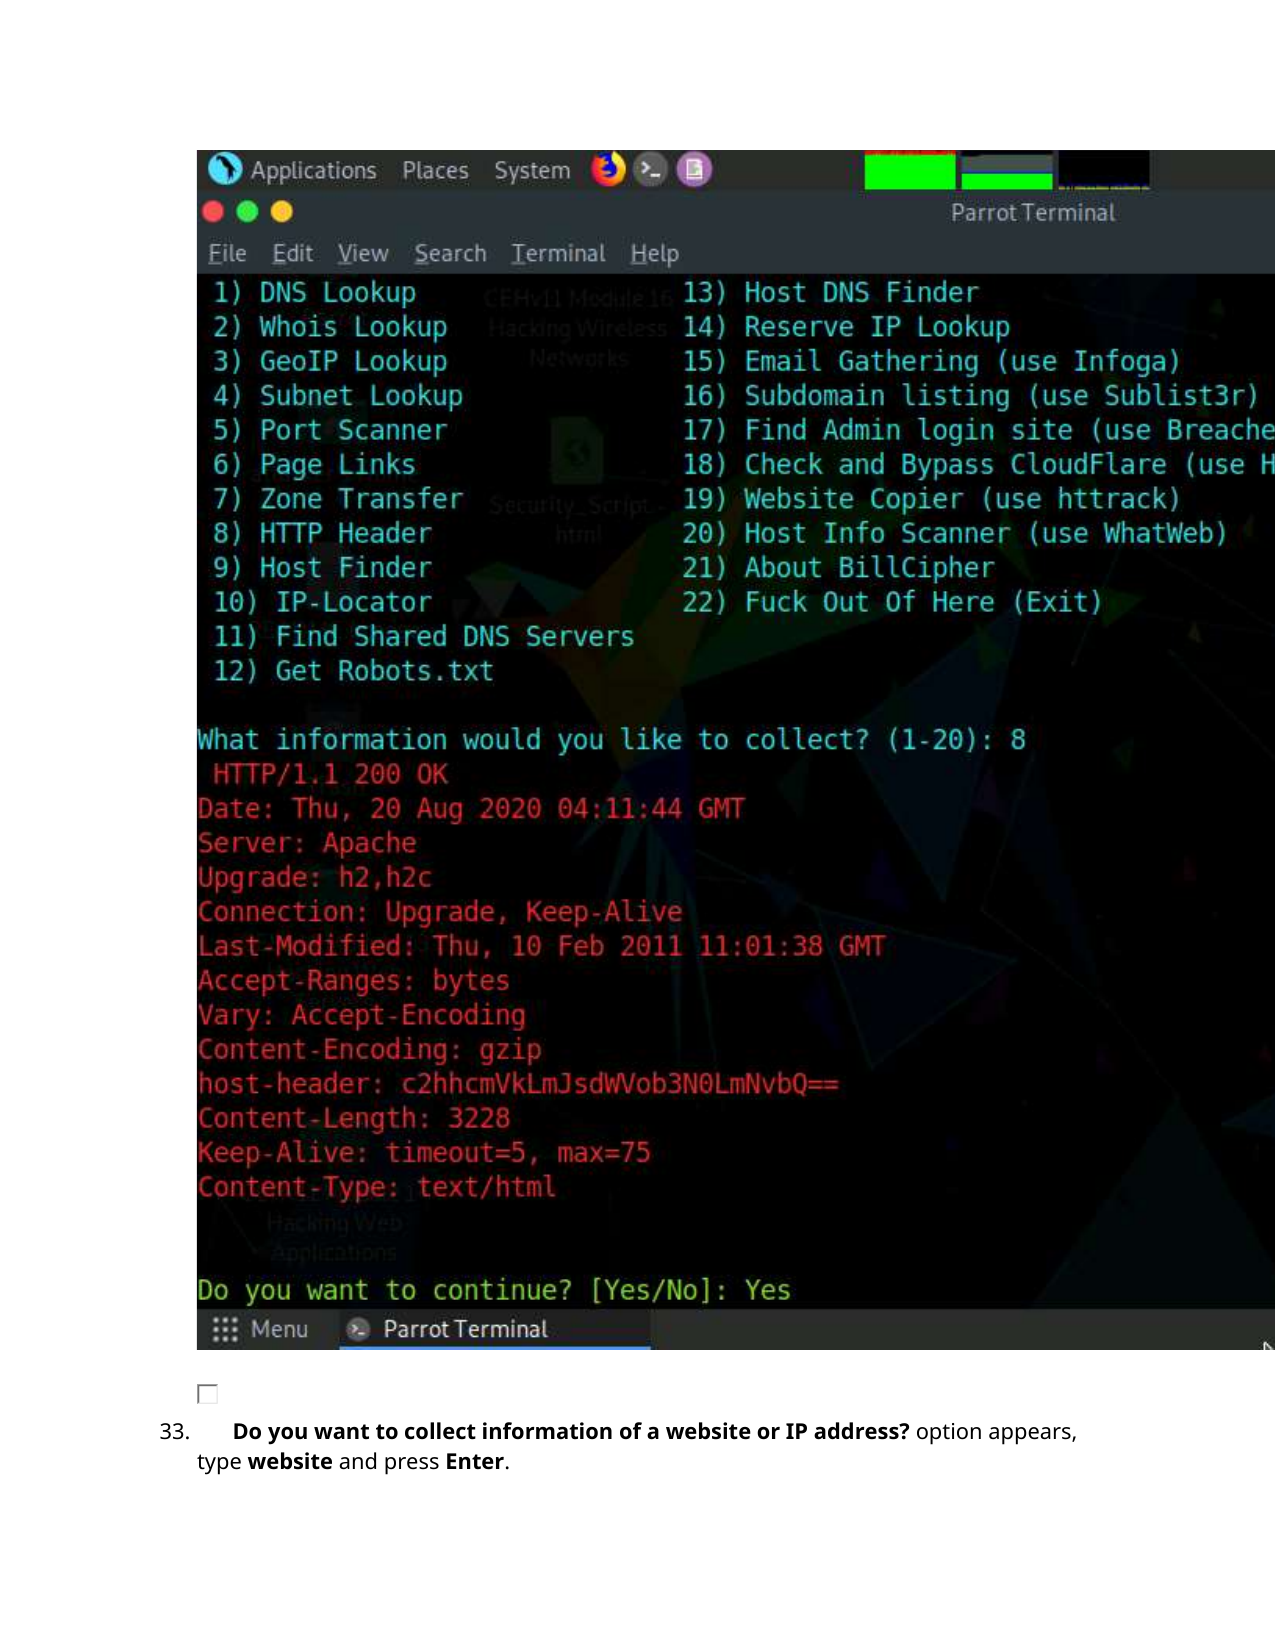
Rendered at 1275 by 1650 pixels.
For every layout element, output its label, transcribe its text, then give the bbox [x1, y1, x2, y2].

list Do you want to collect information of a website or IP address? option appears, type website and press Enter. [159, 1379, 1125, 1476]
picture [196, 150, 1275, 1350]
